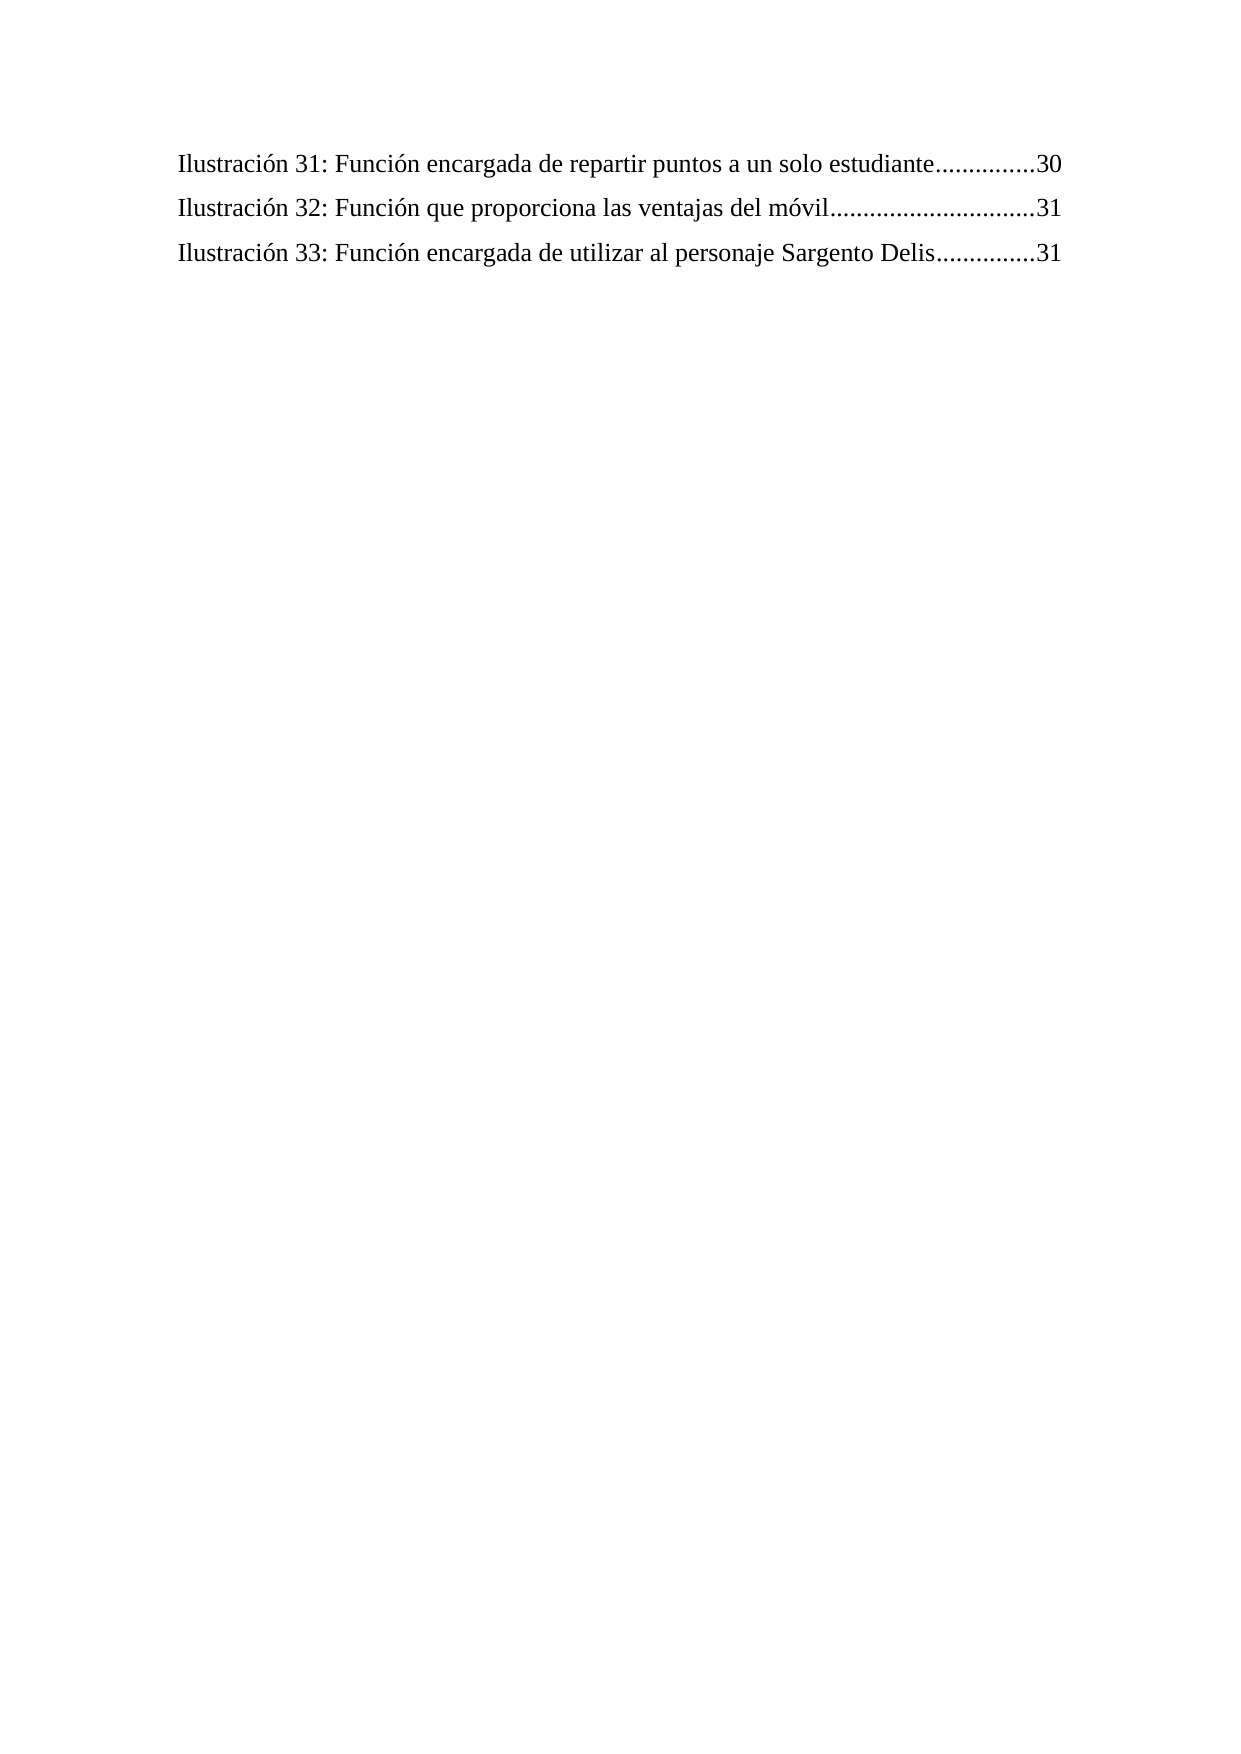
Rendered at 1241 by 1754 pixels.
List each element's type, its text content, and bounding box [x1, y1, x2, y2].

text Ilustración 32: Función que proporciona las ventajas del móvil 31 [177, 192, 1063, 222]
text Ilustración 33: Función encargada de utilizar al personaje Sargento Delis 31 [177, 237, 1063, 267]
text Ilustración 31: Función encargada de repartir puntos a un solo estudiante 30 [177, 148, 1063, 178]
